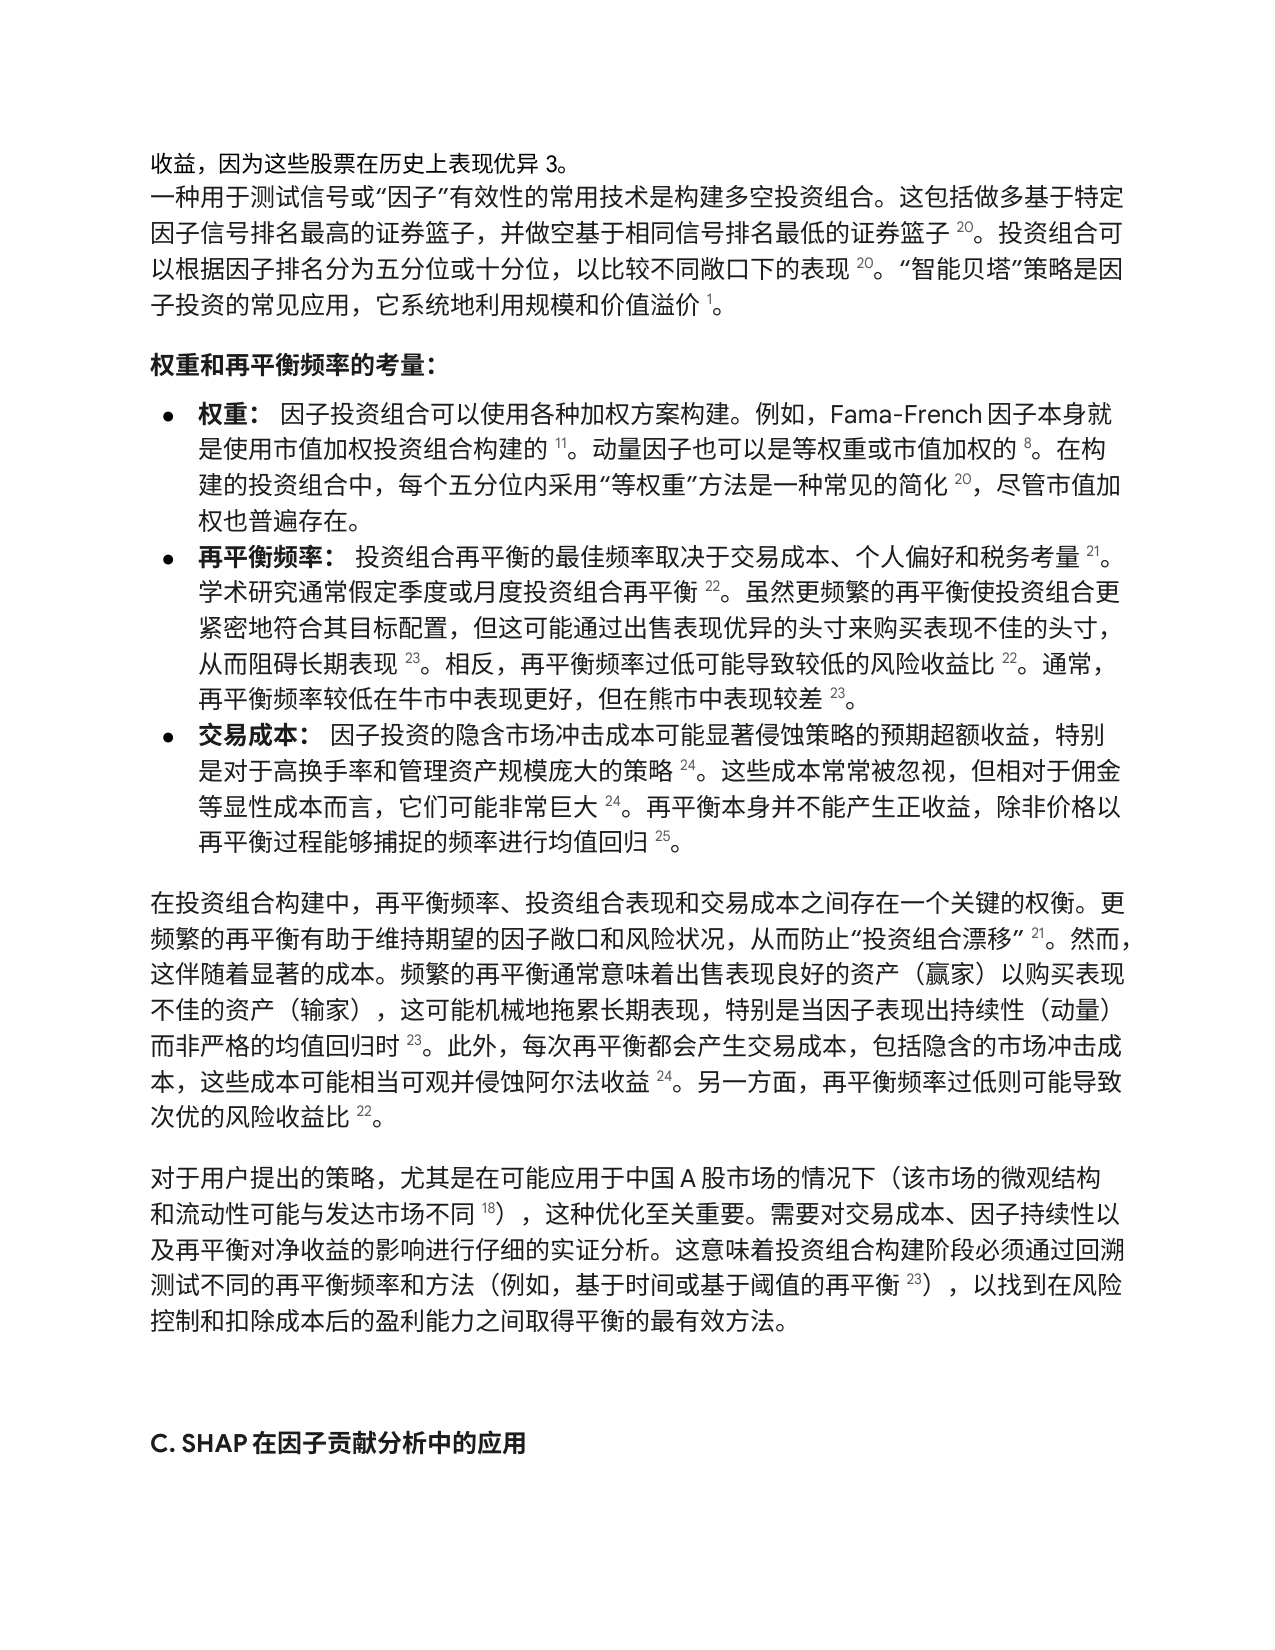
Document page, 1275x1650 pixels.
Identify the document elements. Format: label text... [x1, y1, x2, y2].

text 一种用于测试信号或“因子”有效性的常用技术是构建多空投资组合。这包括做多基于特定因子信号排名最高的证券篮子，并做空基于相同信号排名最低的证券篮子 20。投资组合可以根据因子排名分为五分位或十分位，以比较不同敞口下的表现 20。“智能贝塔”策略是因子投资的常见应用，它系统地利用规模和价值溢价 1。 [150, 183, 1125, 321]
list 交易成本： 因子投资的隐含市场冲击成本可能显著侵蚀策略的预期超额收益，特别是对于高换手率和管理资产规模庞大的策略 24。这些成本常常被忽视，但相对于佣金等显性成本而言，它们可能非常巨大 24。再平衡本身并不能产生正收益，除非价格以再平衡过程能够捕捉的频率进行均值回归 25。 [161, 720, 1125, 859]
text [150, 150, 1125, 179]
text 在投资组合构建中，再平衡频率、投资组合表现和交易成本之间存在一个关键的权衡。更频繁的再平衡有助于维持期望的因子敞口和风险状况，从而防止“投资组合漂移” 21。然而，这伴随着显著的成本。频繁的再平衡通常意味着出售表现良好的资产（赢家）以购买表现不佳的资产（输家），这可能机械地拖累长期表现，特别是当因子表现出持续性（动量）而非严格的均值回归时 23。此外，每次再平衡都会产生交易成本，包括隐含的市场冲击成本，这些成本可能相当可观并侵蚀阿尔法收益 24。另一方面，再平衡频率过低则可能导致次优的风险收益比 22。 [150, 888, 1125, 1134]
text 对于用户提出的策略，尤其是在可能应用于中国A股市场的情况下（该市场的微观结构和流动性可能与发达市场不同 18），这种优化至关重要。需要对交易成本、因子持续性以及再平衡对净收益的影响进行仔细的实证分析。这意味着投资组合构建阶段必须通过回溯测试不同的再平衡频率和方法（例如，基于时间或基于阈值的再平衡 23），以找到在风险控制和扣除成本后的盈利能力之间取得平衡的最有效方法。 [150, 1163, 1125, 1338]
list 权重： 因子投资组合可以使用各种加权方案构建。例如，Fama-French因子本身就是使用市值加权投资组合构建的 11。动量因子也可以是等权重或市值加权的 8。在构建的投资组合中，每个五分位内采用“等权重”方法是一种常见的简化 20，尽管市值加权也普遍存在。 [161, 399, 1125, 537]
list 再平衡频率： 投资组合再平衡的最佳频率取决于交易成本、个人偏好和税务考量 21。学术研究通常假定季度或月度投资组合再平衡 22。虽然更频繁的再平衡使投资组合更紧密地符合其目标配置，但这可能通过出售表现优异的头寸来购买表现不佳的头寸，从而阻碍长期表现 23。相反，再平衡频率过低可能导致较低的风险收益比 22。通常，再平衡频率较低在牛市中表现更好，但在熊市中表现较差 23。 [161, 542, 1125, 716]
subtitle C. SHAP在因子贡献分析中的应用 [150, 1428, 1125, 1459]
text 权重和再平衡频率的考量： [150, 351, 1125, 382]
